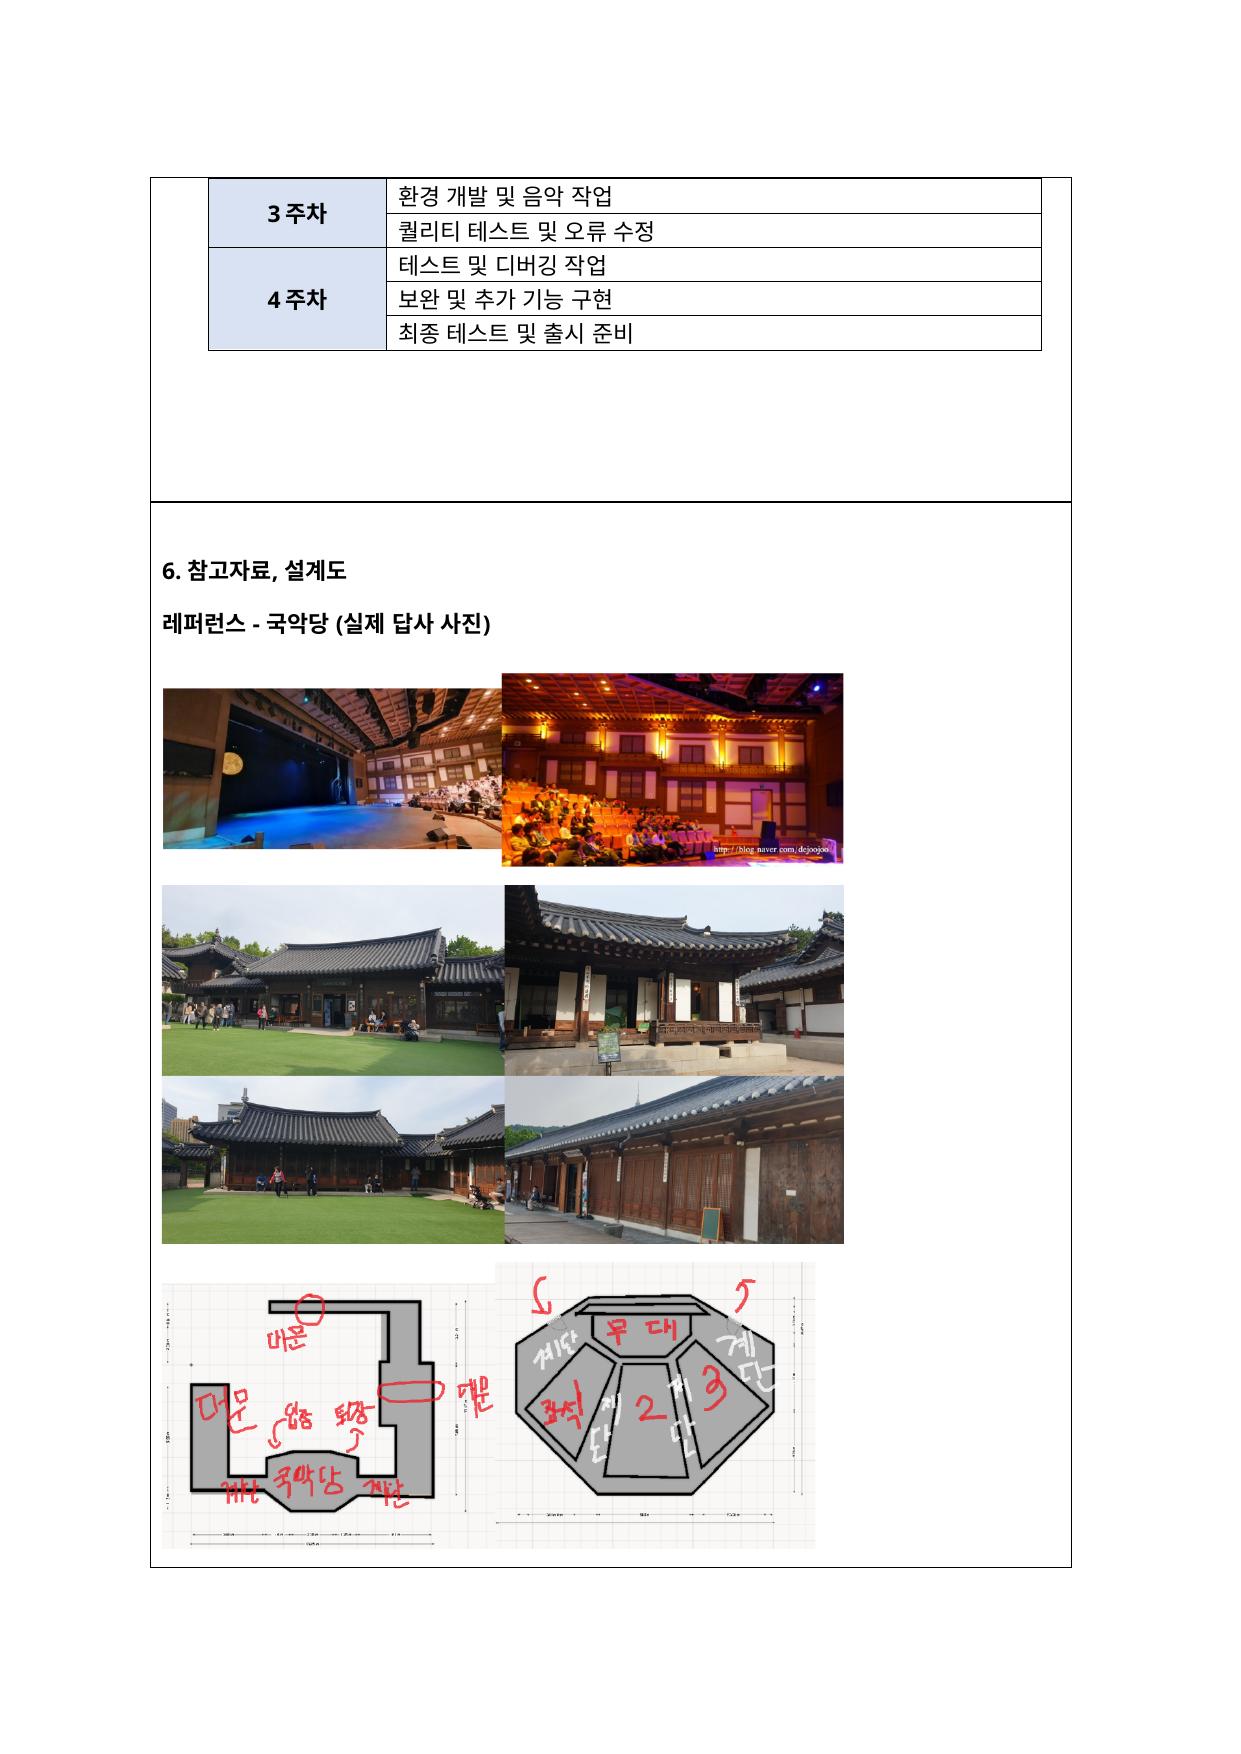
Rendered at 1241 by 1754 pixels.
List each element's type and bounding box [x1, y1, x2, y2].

table_cell [151, 503, 1071, 1567]
picture [161, 658, 844, 867]
picture [161, 1262, 816, 1549]
table_header [151, 178, 1071, 501]
picture [161, 885, 844, 1244]
